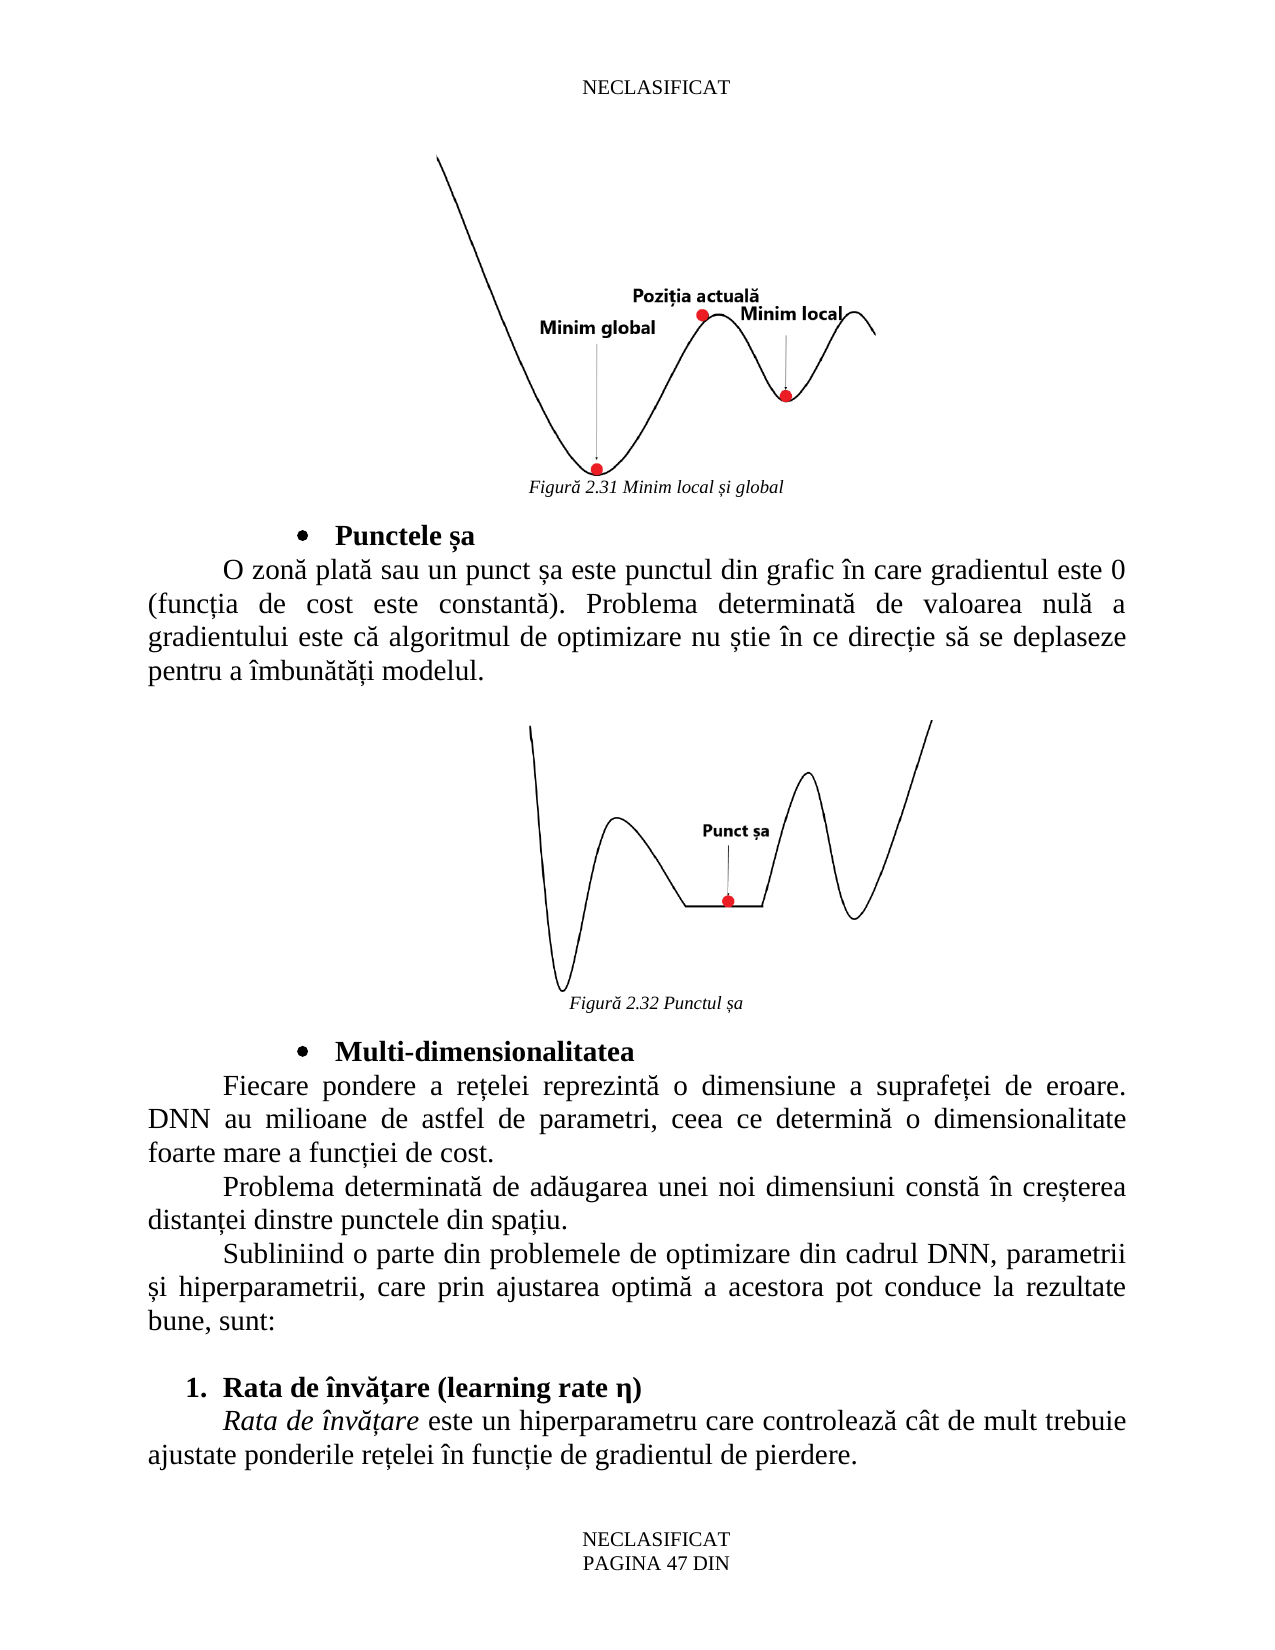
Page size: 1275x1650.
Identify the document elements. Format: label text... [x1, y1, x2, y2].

list Punctele șa [297, 518, 1127, 552]
list Multi-dimensionalitatea [297, 1034, 1127, 1068]
text O zonă plată sau un punct șa este punctul din grafic în care gradientul este 0 (funcția de cost este constantă). Problema determinată de valoarea nulă a gradientului este că algoritmul de optimizare nu știe în ce direcție să se deplaseze pentru a îmbunătăți modelul. [148, 552, 1127, 686]
text Fiecare pondere a rețelei reprezintă o dimensiune a suprafeței de eroare. DNN au milioane de astfel de parametri, ceea ce determină o dimensionalitate foarte mare a funcției de cost. [148, 1068, 1127, 1169]
list Rata de învățare (learning rate η) [185, 1370, 1127, 1403]
picture [436, 147, 876, 477]
text Rata de învățare este un hiperparametru care controlează cât de mult trebuie ajustate ponderile rețelei în funcție de gradientul de pierdere. [148, 1403, 1127, 1471]
picture [527, 720, 935, 992]
text Subliniind o parte din problemele de optimizare din cadrul DNN, parametrii și hiperparametrii, care prin ajustarea optimă a acestora pot conduce la rezultate bune, sunt: [148, 1236, 1127, 1336]
text Problema determinată de adăugarea unei noi dimensiuni constă în creșterea distanței dinstre punctele din spațiu. [148, 1169, 1127, 1236]
